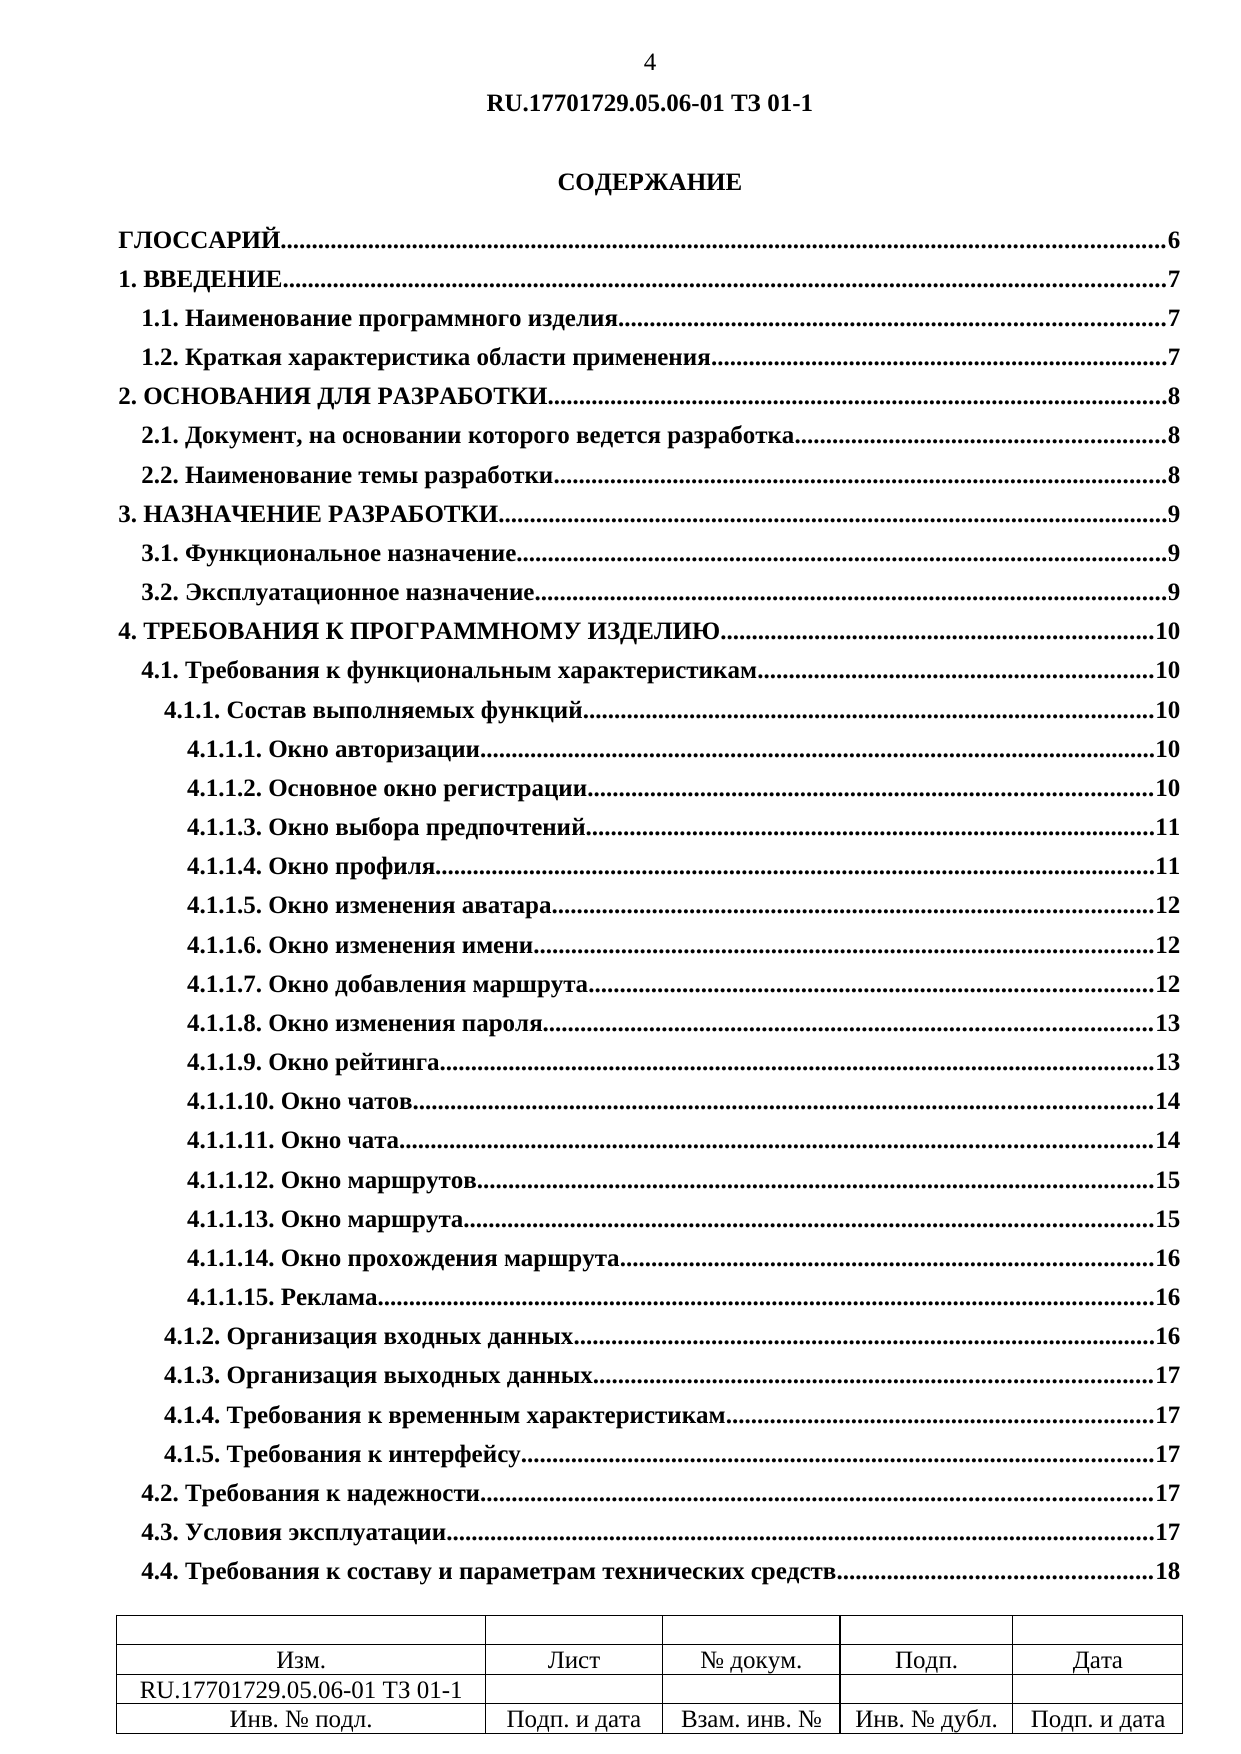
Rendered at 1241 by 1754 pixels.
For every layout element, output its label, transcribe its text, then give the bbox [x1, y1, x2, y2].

text СОДЕРЖАНИЕ [118, 167, 1181, 196]
text 4.1.1.3. Окно выбора предпочтений 11 [187, 812, 1181, 841]
text 1. ВВЕДЕНИЕ 7 [118, 264, 1181, 293]
text 4.1.1.9. Окно рейтинга 13 [187, 1047, 1181, 1076]
text 3.1. Функциональное назначение 9 [141, 538, 1181, 567]
text 2.2. Наименование темы разработки 8 [141, 460, 1181, 488]
text 4.1.1.8. Окно изменения пароля 13 [187, 1008, 1181, 1037]
text 4.1.1.7. Окно добавления маршрута 12 [187, 969, 1181, 998]
text 3. НАЗНАЧЕНИЕ РАЗРАБОТКИ 9 [118, 499, 1181, 528]
text 4.1.1. Состав выполняемых функций 10 [164, 695, 1181, 723]
text 4.1.1.13. Окно маршрута 15 [187, 1204, 1181, 1233]
text 4.1.1.12. Окно маршрутов 15 [187, 1165, 1181, 1193]
text 4.1.1.2. Основное окно регистрации 10 [187, 773, 1181, 802]
text 4.1.1.6. Окно изменения имени 12 [187, 930, 1181, 958]
text 2. ОСНОВАНИЯ ДЛЯ РАЗРАБОТКИ 8 [118, 381, 1181, 410]
text 4.1.1.4. Окно профиля 11 [187, 851, 1181, 880]
text 4.1.1.10. Окно чатов 14 [187, 1086, 1181, 1115]
text 4.1.2. Организация входных данных 16 [164, 1321, 1181, 1350]
text 4.4. Требования к составу и параметрам технических средств 18 [141, 1556, 1181, 1585]
text 1.1. Наименование программного изделия 7 [141, 303, 1181, 332]
text 4.1.3. Организация выходных данных 17 [164, 1361, 1181, 1389]
text 4.2. Требования к надежности 17 [141, 1478, 1181, 1507]
text 4.3. Условия эксплуатации 17 [141, 1517, 1181, 1546]
text 1.2. Краткая характеристика области применения 7 [141, 342, 1181, 371]
text 4.1.1.1. Окно авторизации 10 [187, 734, 1181, 763]
text 4.1.1.15. Реклама 16 [187, 1282, 1181, 1311]
text 4. ТРЕБОВАНИЯ К ПРОГРАММНОМУ ИЗДЕЛИЮ 10 [118, 616, 1181, 645]
text 4.1.4. Требования к временным характеристикам 17 [164, 1400, 1181, 1428]
text 4.1. Требования к функциональным характеристикам 10 [141, 656, 1181, 684]
text ГЛОССАРИЙ 6 [118, 225, 1181, 253]
text 4.1.1.11. Окно чата 14 [187, 1126, 1181, 1154]
text 4.1.5. Требования к интерфейсу 17 [164, 1439, 1181, 1468]
text 4.1.1.5. Окно изменения аватара 12 [187, 891, 1181, 919]
text 4.1.1.14. Окно прохождения маршрута 16 [187, 1243, 1181, 1272]
text 3.2. Эксплуатационное назначение 9 [141, 577, 1181, 606]
text 2.1. Документ, на основании которого ведется разработка 8 [141, 421, 1181, 449]
